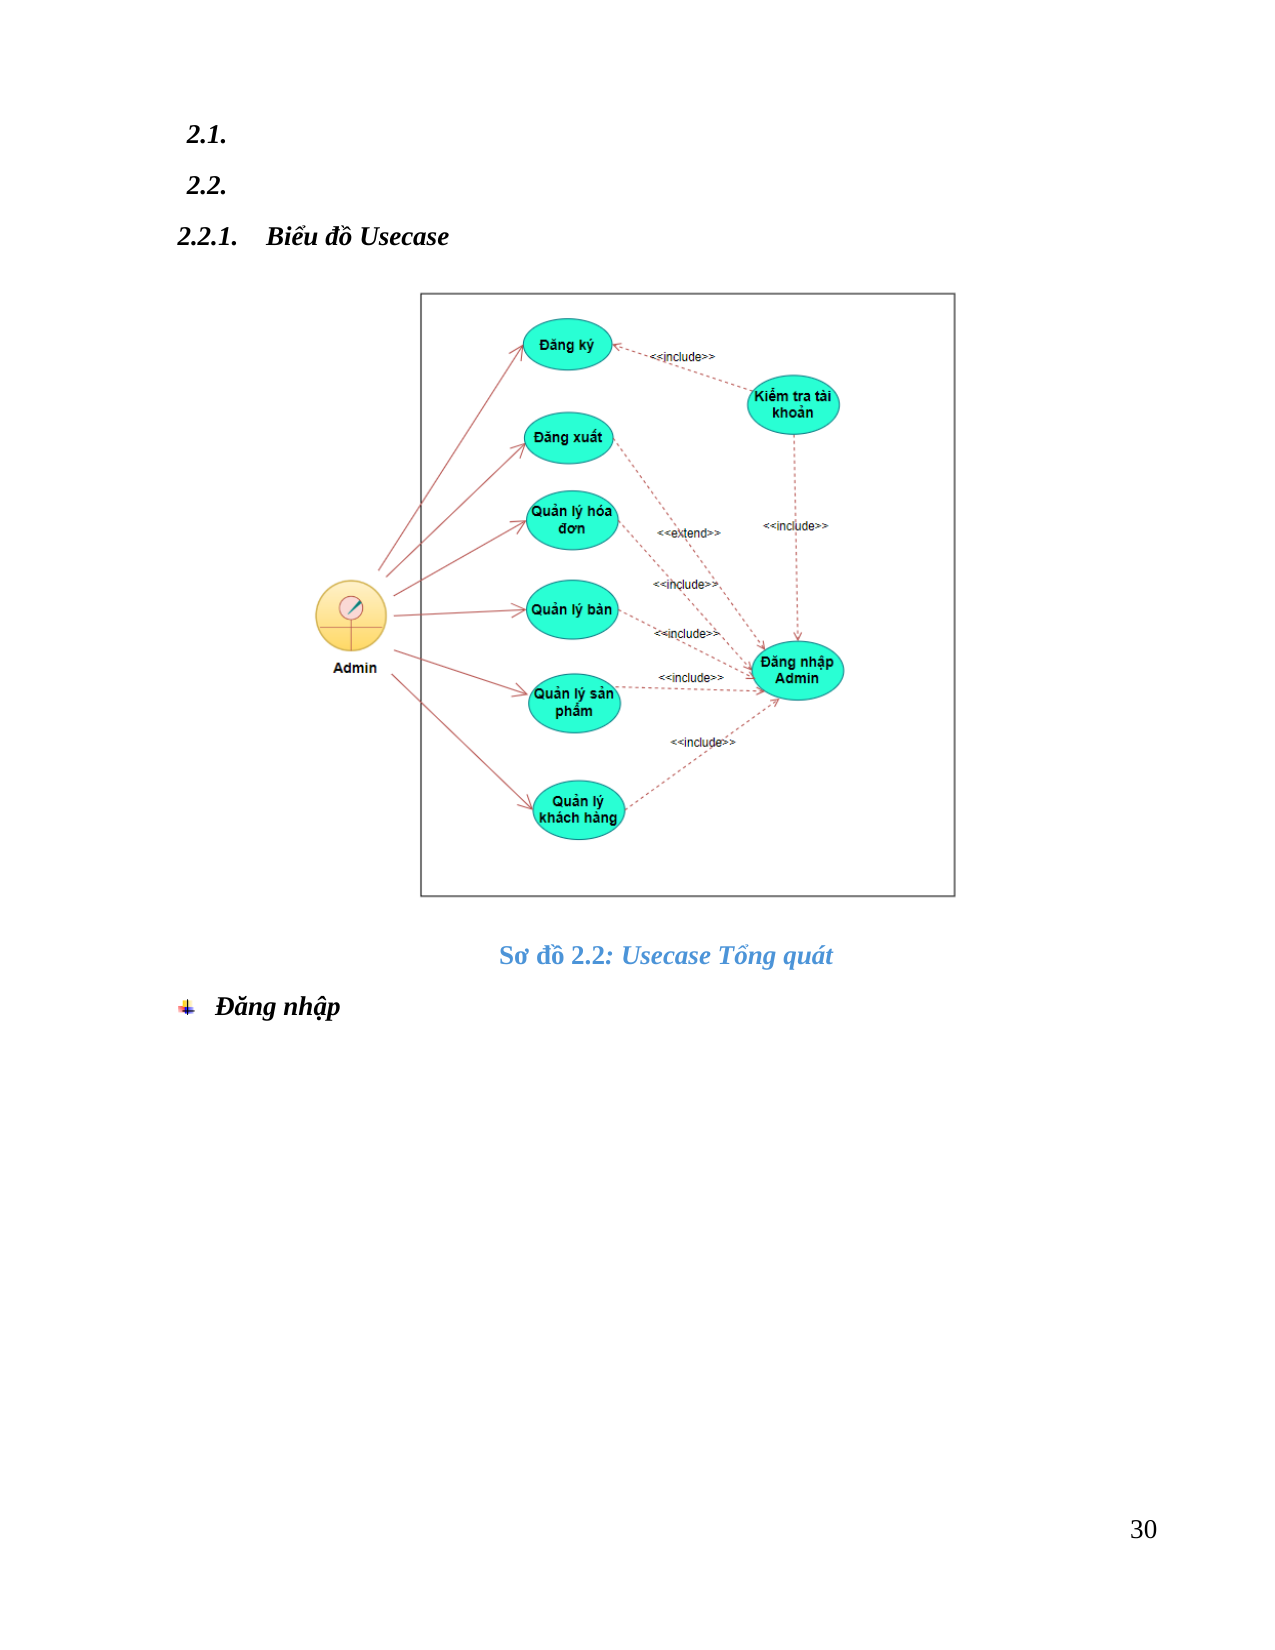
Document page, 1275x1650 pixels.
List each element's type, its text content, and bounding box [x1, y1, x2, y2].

picture [195, 272, 1139, 918]
picture [178, 998, 195, 1015]
list Biểu đồ Usecase [177, 220, 1157, 251]
text Sơ đồ 2.2: Usecase Tổng quát [177, 939, 1157, 971]
list Đăng nhập [177, 990, 1157, 1021]
